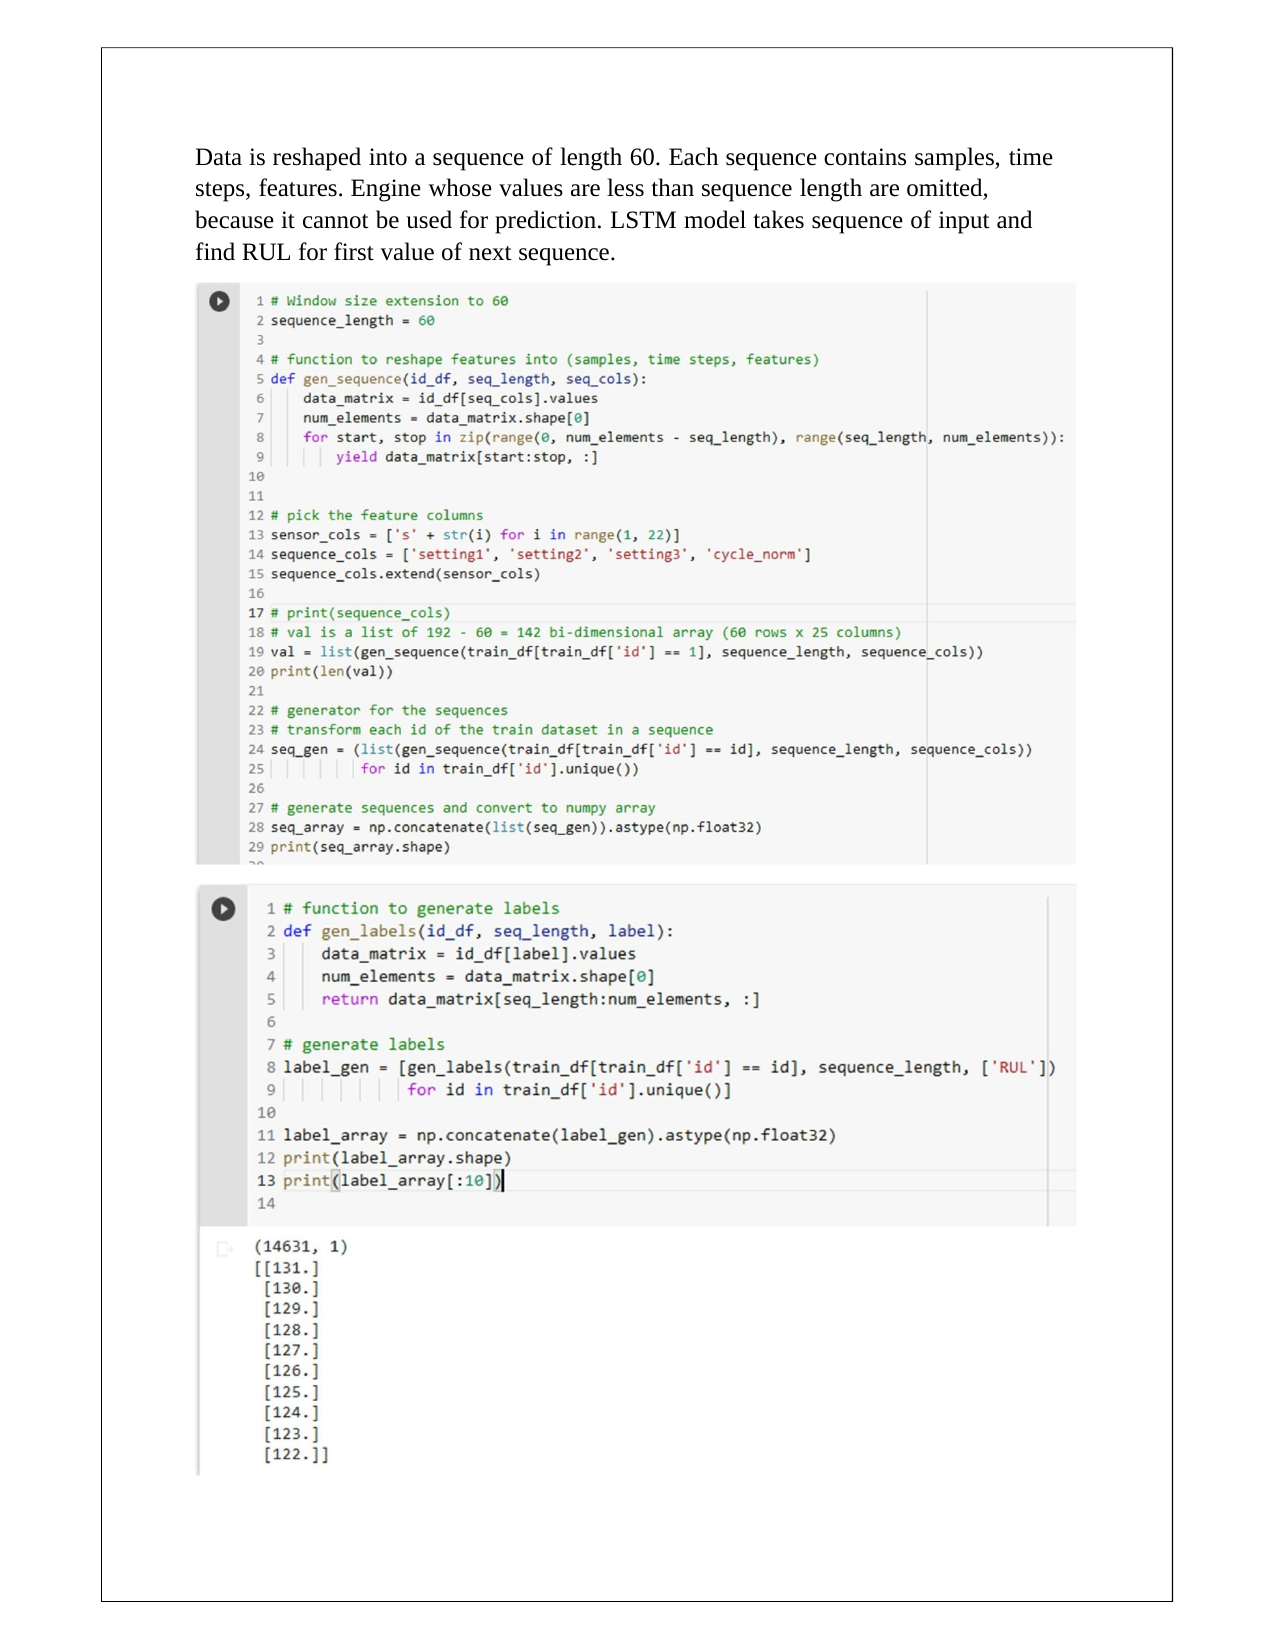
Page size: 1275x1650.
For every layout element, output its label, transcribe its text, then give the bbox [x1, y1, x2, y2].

picture [194, 282, 1077, 865]
text Data is reshaped into a sequence of length 60. Each sequence contains samples, time steps, features. Engine whose values are less than sequence length are omitted, because it cannot be used for prediction. LSTM model takes sequence of input and find RUL for first value of next sequence. [195, 142, 1066, 265]
picture [194, 883, 1077, 1476]
